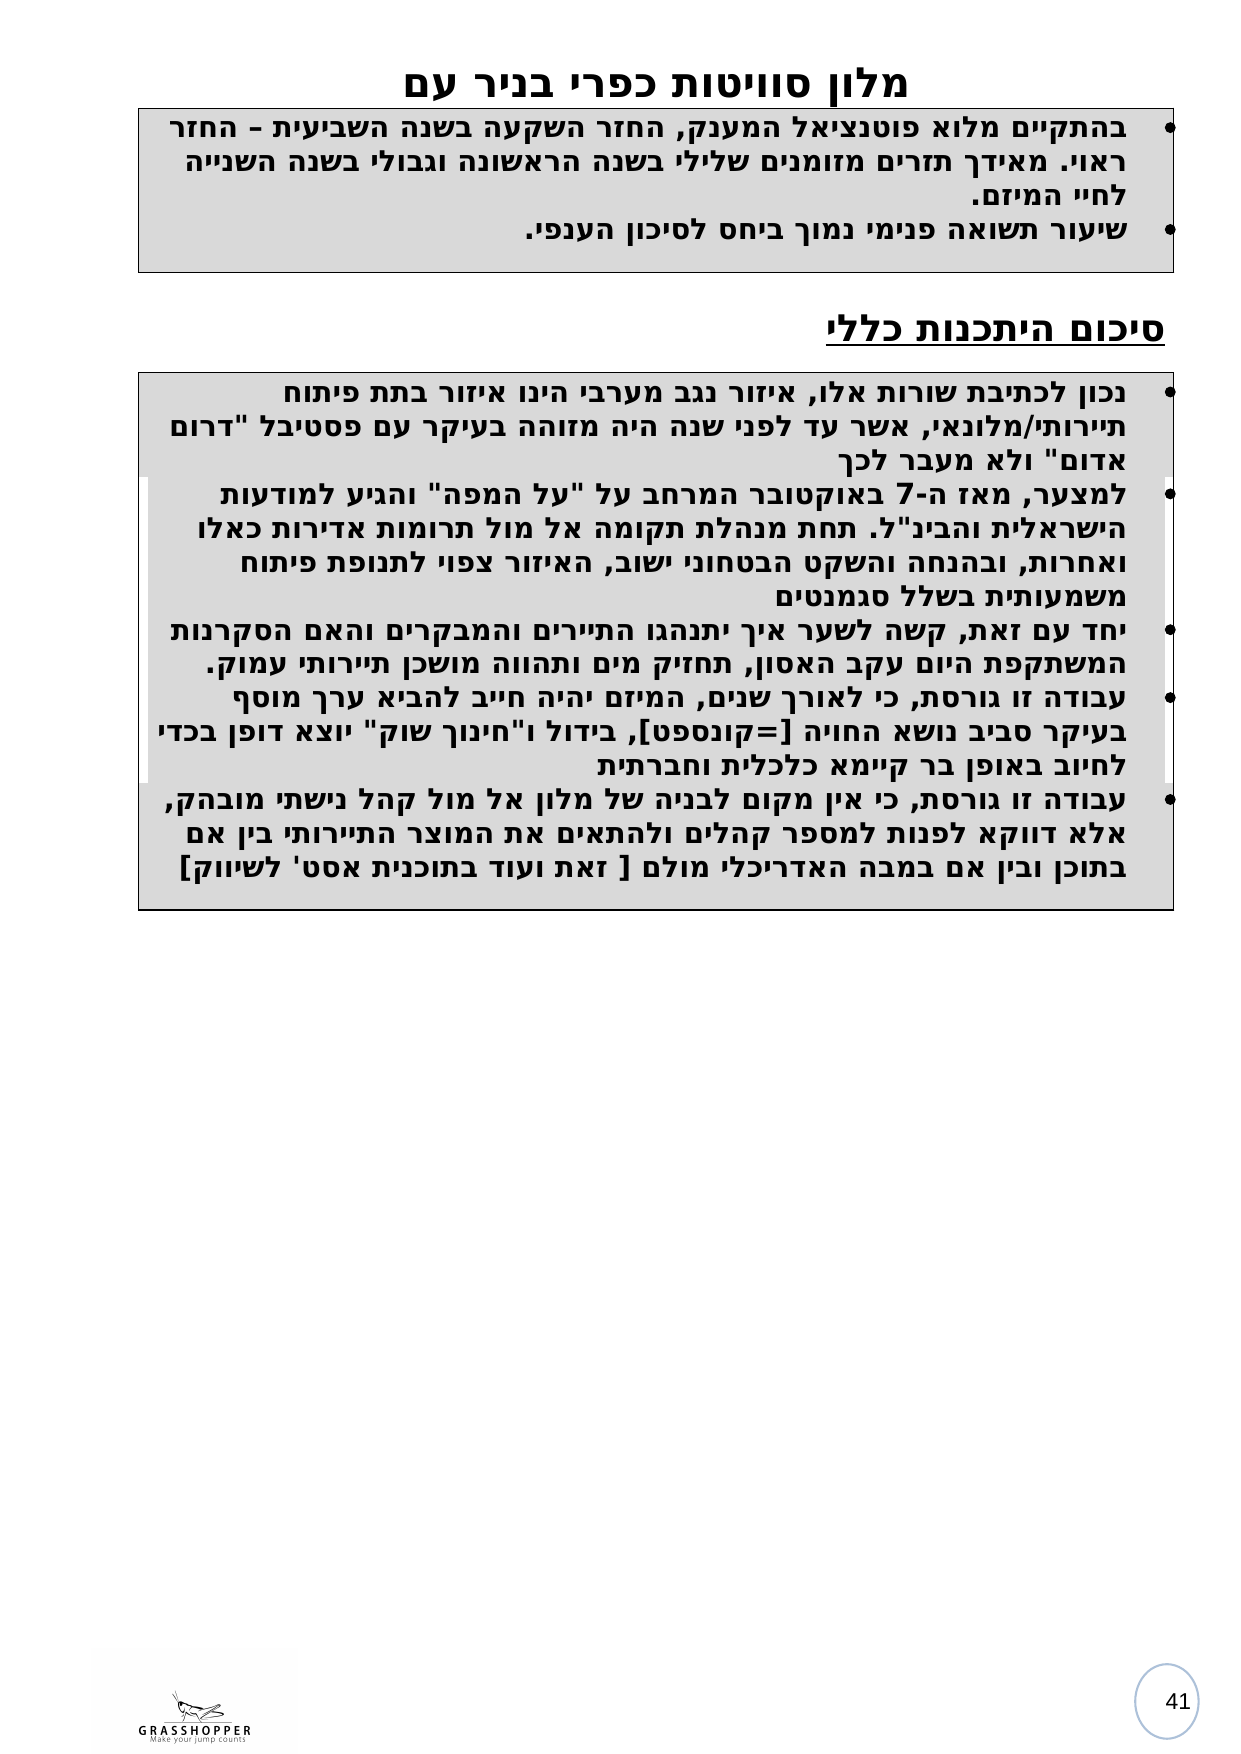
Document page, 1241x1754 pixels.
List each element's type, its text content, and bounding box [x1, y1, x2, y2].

list עבודה זו גורסת, כי לאורך שנים, המיזם יהיה חייב להביא ערך מוסף בעיקר סביב נושא החויה [=קונספט], בידול ו"חינוך שוק" יוצא דופן בכדי לחיוב באופן בר קיימא כלכלית וחברתית [148, 681, 1165, 779]
list בהתקיים מלוא פוטנציאל המענק, החזר השקעה בשנה השביעית – החזר ראוי. מאידך תזרים מזומנים שלילי בשנה הראשונה וגבולי בשנה השנייה לחיי המיזם. [139, 109, 1173, 209]
list למצער, מאז ה-7 באוקטובר המרחב על "על המפה" והגיע למודעות הישראלית והבינ"ל. תחת מנהלת תקומה אל מול תרומות אדירות כאלו ואחרות, ובהנחה והשקט הבטחוני ישוב, האיזור צפוי לתנופת פיתוח משמעותית בשלל סגמנטים [148, 477, 1165, 613]
list יחד עם זאת, קשה לשער איך יתנהגו התיירים והמבקרים והאם הסקרנות המשתקפת היום עקב האסון, תחזיק מים ותהווה מושכן תיירותי עמוק. [148, 613, 1165, 681]
list שיעור תשואה פנימי נמוך ביחס לסיכון הענפי. [139, 209, 1173, 272]
list נכון לכתיבת שורות אלו, איזור נגב מערבי הינו איזור בתת פיתוח תיירותי/מלונאי, אשר עד לפני שנה היה מזוהה בעיקר עם פסטיבל "דרום אדום" ולא מעבר לכך [139, 373, 1173, 477]
picture [91, 1648, 298, 1754]
list עבודה זו גורסת, כי אין מקום לבניה של מלון אל מול קהל נישתי מובהק, אלא דווקא לפנות למספר קהלים ולהתאים את המוצר התיירותי בין אם בתוכן ובין אם במבה האדריכלי מולם [ זאת ועוד בתוכנית אסט' לשיווק] [139, 779, 1173, 909]
subtitle סיכום היתכנות כללי [148, 307, 1165, 350]
